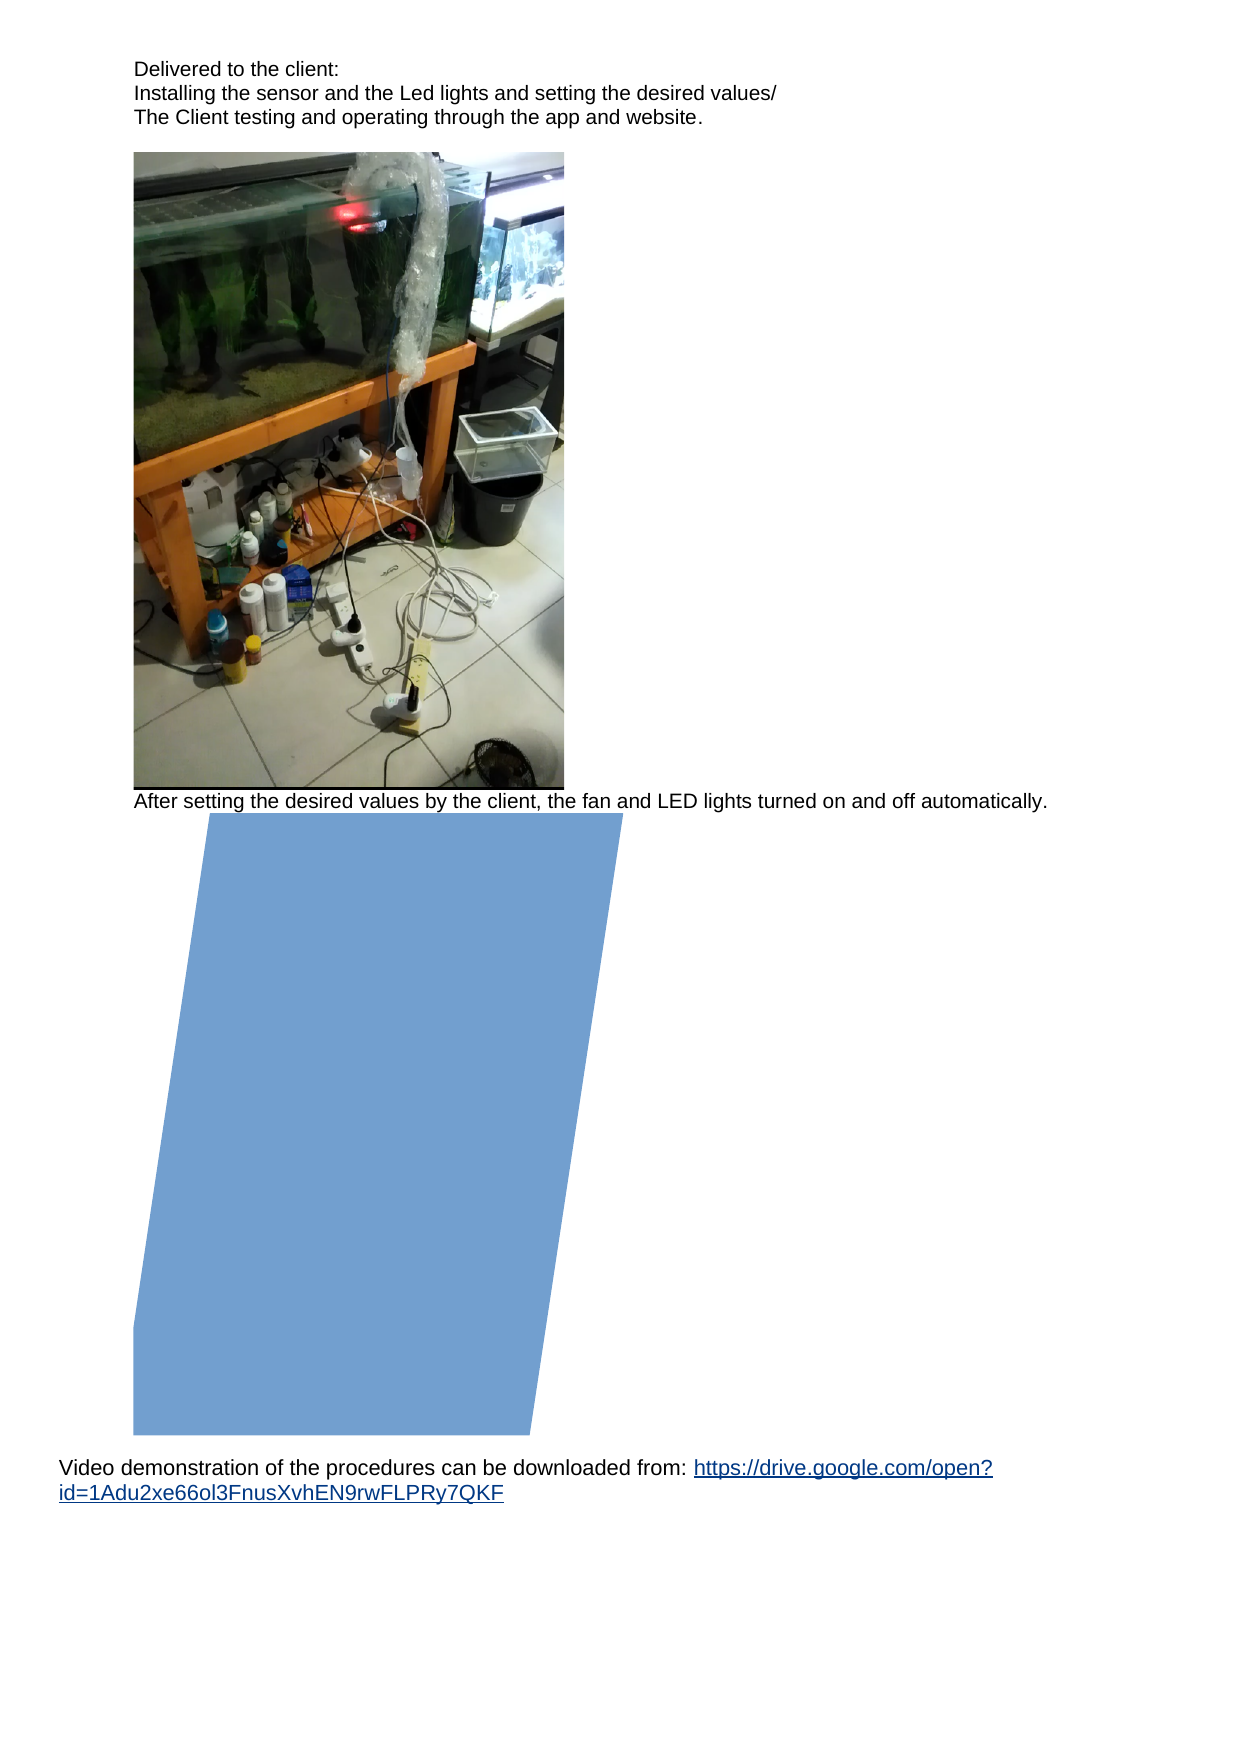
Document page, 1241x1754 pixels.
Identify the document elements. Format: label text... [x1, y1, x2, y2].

picture [133, 152, 565, 790]
list Installing the sensor and the Led lights and setting the desired values/ [133, 81, 1152, 104]
list The Client testing and operating through the app and website. [133, 104, 1152, 128]
list Delivered to the client: [133, 57, 1152, 81]
list After setting the desired values by the client, the fan and LED lights turned on and off automatically. [133, 789, 1152, 813]
text Video demonstration of the procedures can be downloaded from: https://drive.google.com/open?id=1Adu2xe66ol3FnusXvhEN9rwFLPRy7QKF [58, 1455, 1152, 1505]
